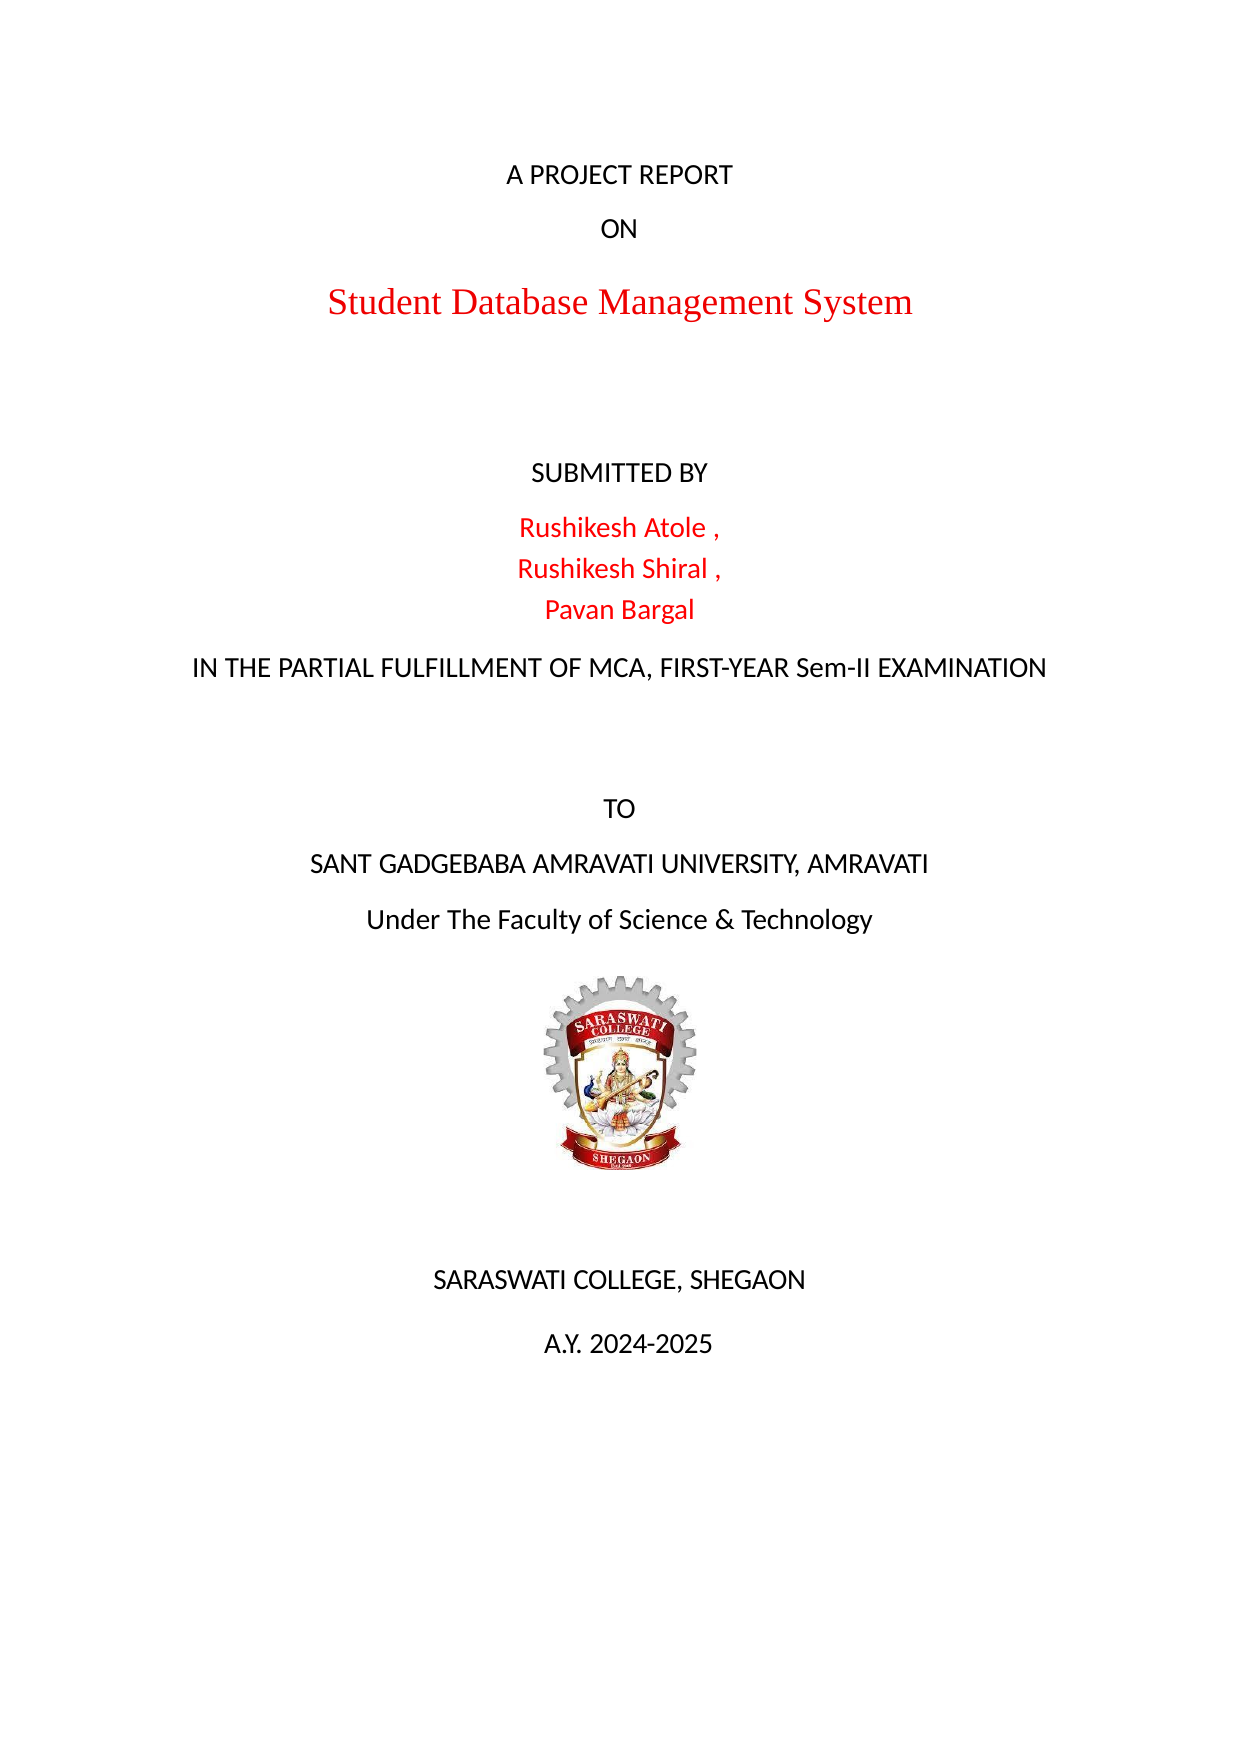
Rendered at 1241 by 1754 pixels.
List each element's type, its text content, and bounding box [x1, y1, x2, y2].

text Rushikesh Atole , Rushikesh Shiral , Pavan Bargal [486, 509, 753, 627]
text TO [486, 790, 753, 826]
text A.Y. 2024-2025 [544, 1326, 1090, 1361]
text SANT GADGEBABA AMRAVATI UNIVERSITY, AMRAVATI [150, 846, 1089, 881]
text Under The Faculty of Science & Technology [150, 901, 1089, 936]
text SUBMITTED BY [486, 454, 753, 490]
picture [543, 976, 697, 1170]
text Student Database Management System [150, 280, 1090, 323]
text SARASWATI COLLEGE, SHEGAON [150, 1261, 1089, 1297]
text A PROJECT REPORT ON [485, 156, 753, 245]
text IN THE PARTIAL FULFILLMENT OF MCA, FIRST-YEAR Sem-II EXAMINATION [150, 649, 1089, 685]
